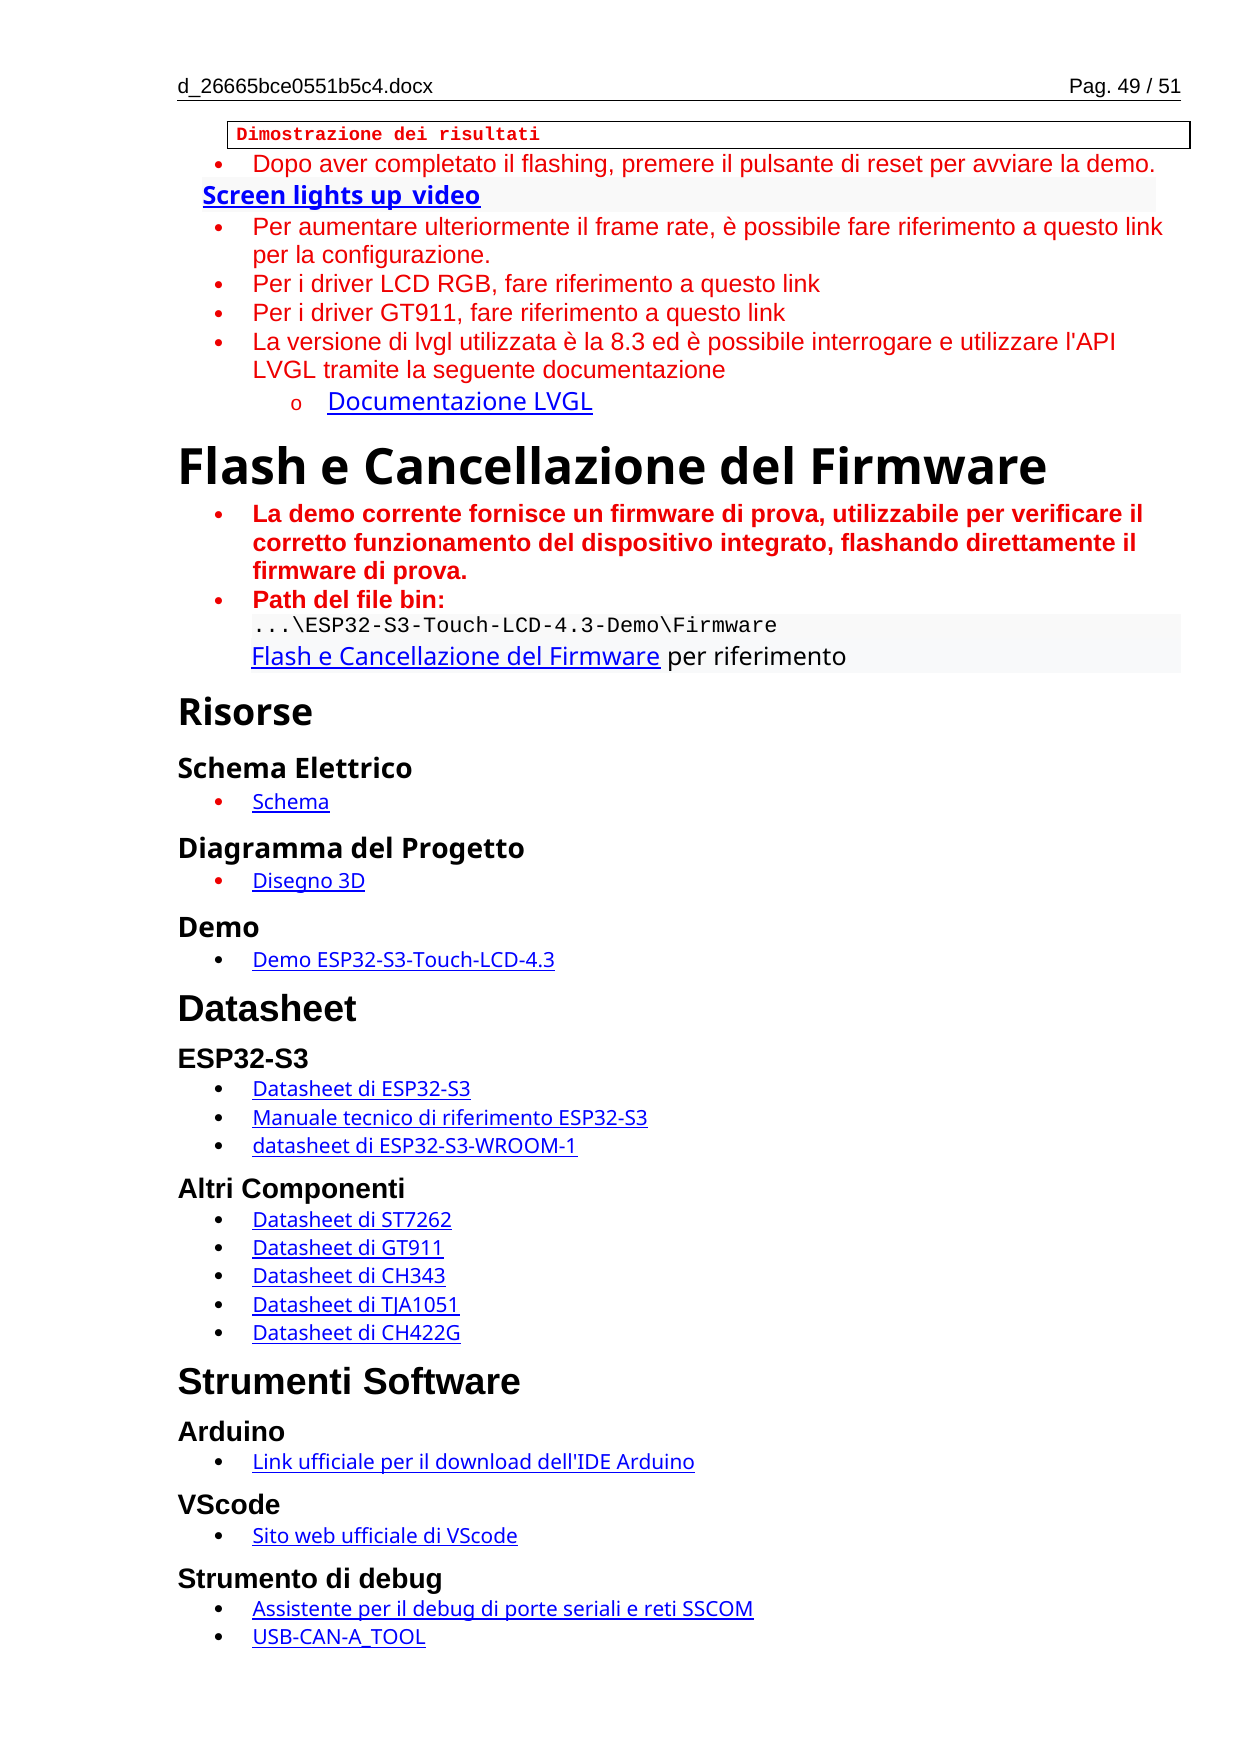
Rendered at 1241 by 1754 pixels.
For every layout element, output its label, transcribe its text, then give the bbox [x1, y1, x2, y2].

text Flash e Cancellazione del Firmware per riferimento [251, 638, 1181, 673]
list Datasheet di ESP32-S3 [215, 1074, 1181, 1103]
list Datasheet di CH343 [215, 1262, 1181, 1290]
list Datasheet di ST7262 [215, 1205, 1181, 1233]
list Sito web ufficiale di VScode [215, 1521, 1181, 1549]
list USB-CAN-A_TOOL [215, 1622, 1181, 1651]
subtitle ESP32-S3 [177, 1042, 1181, 1074]
list Datasheet di TJA1051 [215, 1290, 1181, 1318]
text Per i driver LCD RGB, fare riferimento a questo link [215, 269, 1181, 298]
subtitle Diagramma del Progetto [177, 828, 1181, 866]
list datasheet di ESP32-S3-WROOM-1 [215, 1131, 1181, 1160]
subtitle Arduino [177, 1415, 1181, 1447]
text ...\ESP32-S3-Touch-LCD-4.3-Demo\Firmware [252, 614, 1181, 638]
text Dopo aver completato il flashing, premere il pulsante di reset per avviare la demo. [215, 149, 1181, 177]
text Dimostrazione dei risultati [228, 122, 1189, 148]
subtitle Demo [177, 907, 1181, 946]
subtitle Strumenti Software [177, 1359, 1181, 1402]
text Path del file bin: [215, 585, 1181, 614]
list Demo ESP32-S3-Touch-LCD-4.3 [215, 946, 1181, 974]
list Documentazione LVGL [290, 384, 1181, 418]
list Link ufficiale per il download dell'IDE Arduino [215, 1447, 1181, 1476]
subtitle Risorse [177, 685, 1181, 736]
list Assistente per il debug di porte seriali e reti SSCOM [215, 1594, 1181, 1622]
subtitle Strumento di debug [177, 1562, 1181, 1594]
list Datasheet di CH422G [215, 1318, 1181, 1347]
text La demo corrente fornisce un firmware di prova, utilizzabile per verificare il corretto funzionamento del dispositivo integrato, flashando direttamente il firmware di prova. [215, 499, 1181, 585]
list Datasheet di GT911 [215, 1233, 1181, 1262]
text Schema [215, 787, 1181, 815]
text Screen lights up_video [202, 177, 1156, 212]
subtitle Datasheet [177, 986, 1181, 1029]
list Manuale tecnico di riferimento ESP32-S3 [215, 1103, 1181, 1131]
text Disegno 3D [215, 866, 1181, 895]
subtitle Schema Elettrico [177, 749, 1181, 787]
text Per aumentare ulteriormente il frame rate, è possibile fare riferimento a questo link per la configurazione. [215, 212, 1181, 269]
subtitle Altri Componenti [177, 1172, 1181, 1205]
subtitle VScode [177, 1488, 1181, 1521]
subtitle Flash e Cancellazione del Firmware [177, 431, 1181, 499]
text Per i driver GT911, fare riferimento a questo link [215, 298, 1181, 327]
text La versione di lvgl utilizzata è la 8.3 ed è possibile interrogare e utilizzare l'API LVGL tramite la seguente documentazione [215, 327, 1181, 384]
